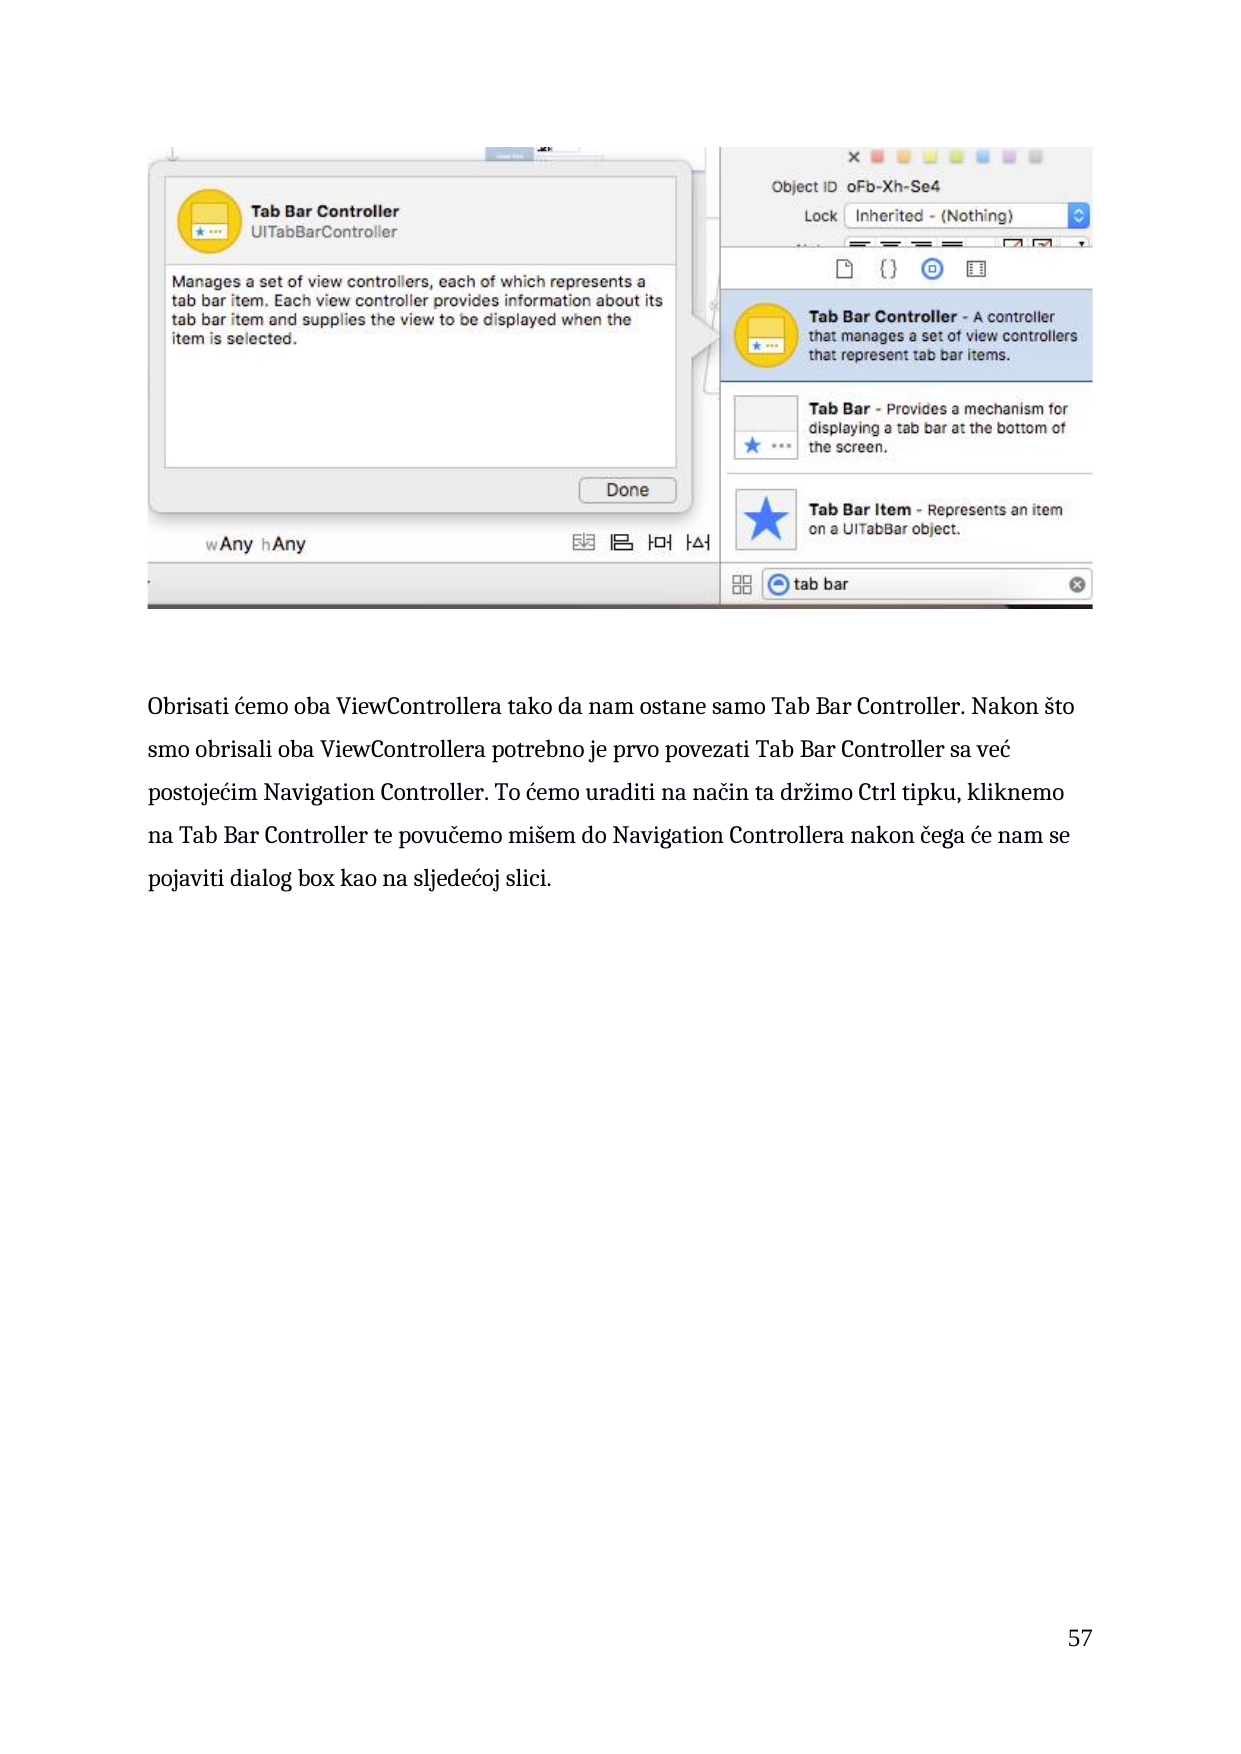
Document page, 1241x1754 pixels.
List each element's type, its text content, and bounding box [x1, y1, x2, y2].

text Obrisati ćemo oba ViewControllera tako da nam ostane samo Tab Bar Controller. Nakon što smo obrisali oba ViewControllera potrebno je prvo povezati Tab Bar Controller sa već postojećim Navigation Controller. To ćemo uraditi na način ta držimo Ctrl tipku, kliknemo na Tab Bar Controller te povučemo mišem do Navigation Controllera nakon čega će nam se pojaviti dialog box kao na sljedećoj slici. [148, 692, 1093, 893]
picture [147, 147, 1093, 609]
